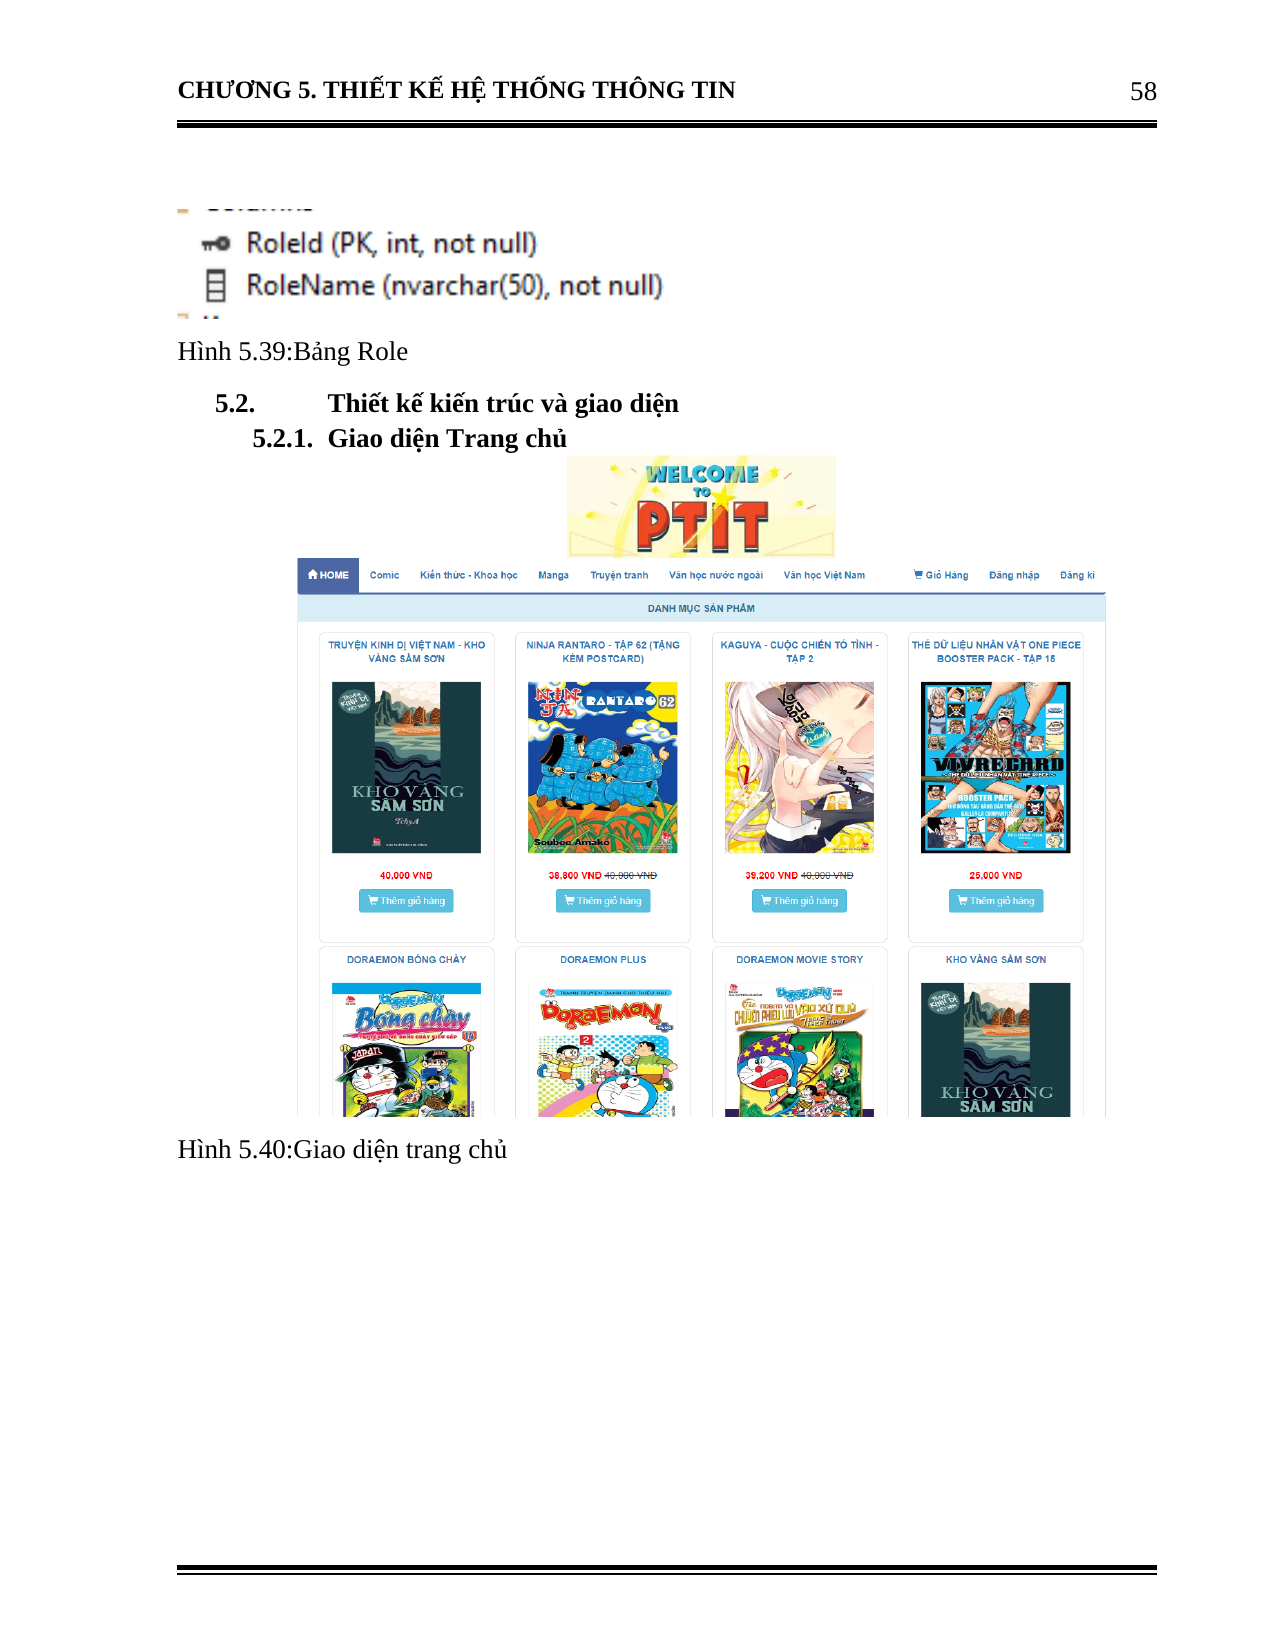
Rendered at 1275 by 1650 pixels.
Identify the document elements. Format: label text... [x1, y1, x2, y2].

picture [177, 209, 853, 319]
subtitle Thiết kế kiến trúc và giao diện [215, 387, 1157, 418]
picture [177, 453, 1153, 1117]
subtitle Giao diện Trang chủ [252, 423, 1157, 454]
